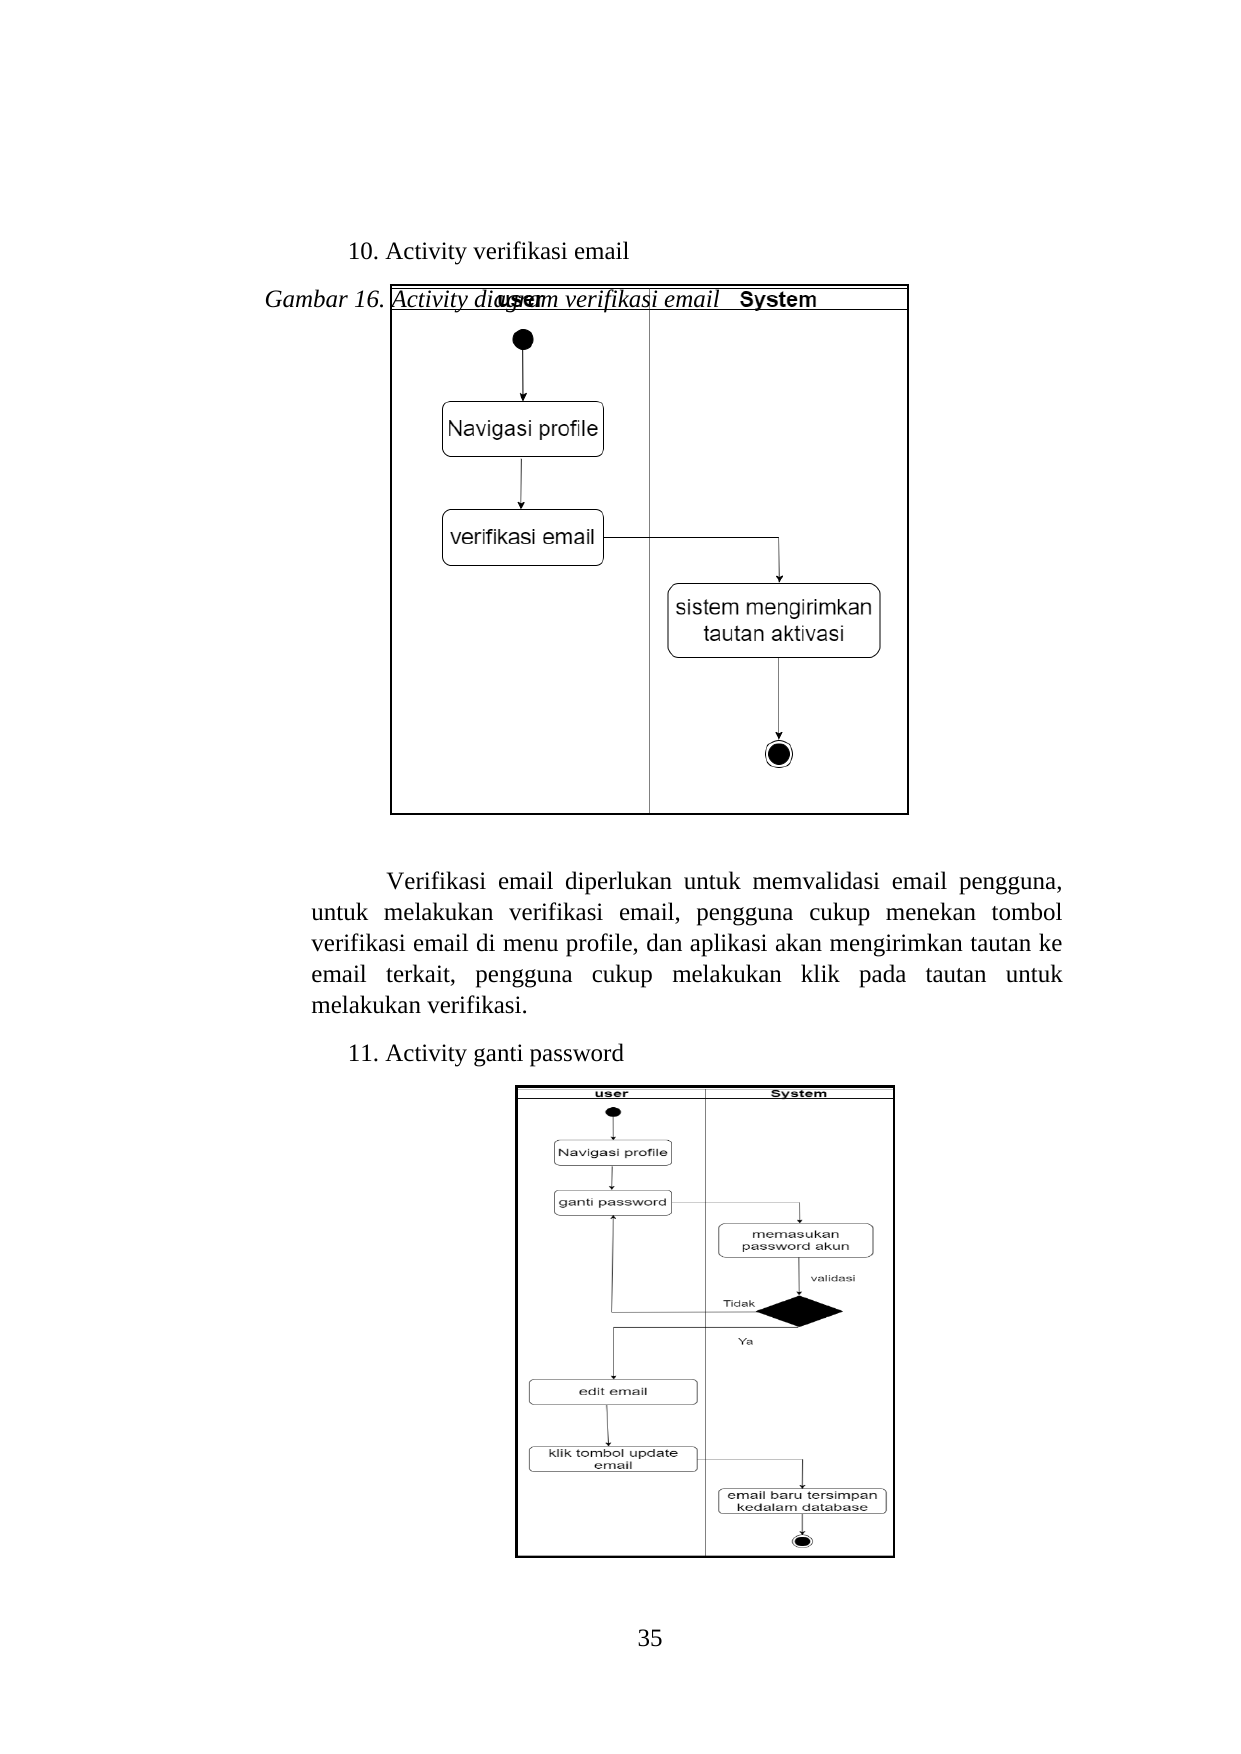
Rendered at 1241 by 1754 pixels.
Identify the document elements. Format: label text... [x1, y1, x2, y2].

subtitle Verifikasi email diperlukan untuk memvalidasi email pengguna, untuk melakukan verifikasi email, pengguna cukup menekan tombol verifikasi email di menu profile, dan aplikasi akan mengirimkan tautan ke email terkait, pengguna cukup melakukan klik pada tautan untuk melakukan verifikasi. [311, 866, 1063, 1019]
subtitle Activity verifikasi email [348, 236, 1063, 265]
subtitle Activity ganti password [348, 1038, 1063, 1066]
picture [518, 1088, 893, 1556]
picture [392, 286, 907, 813]
